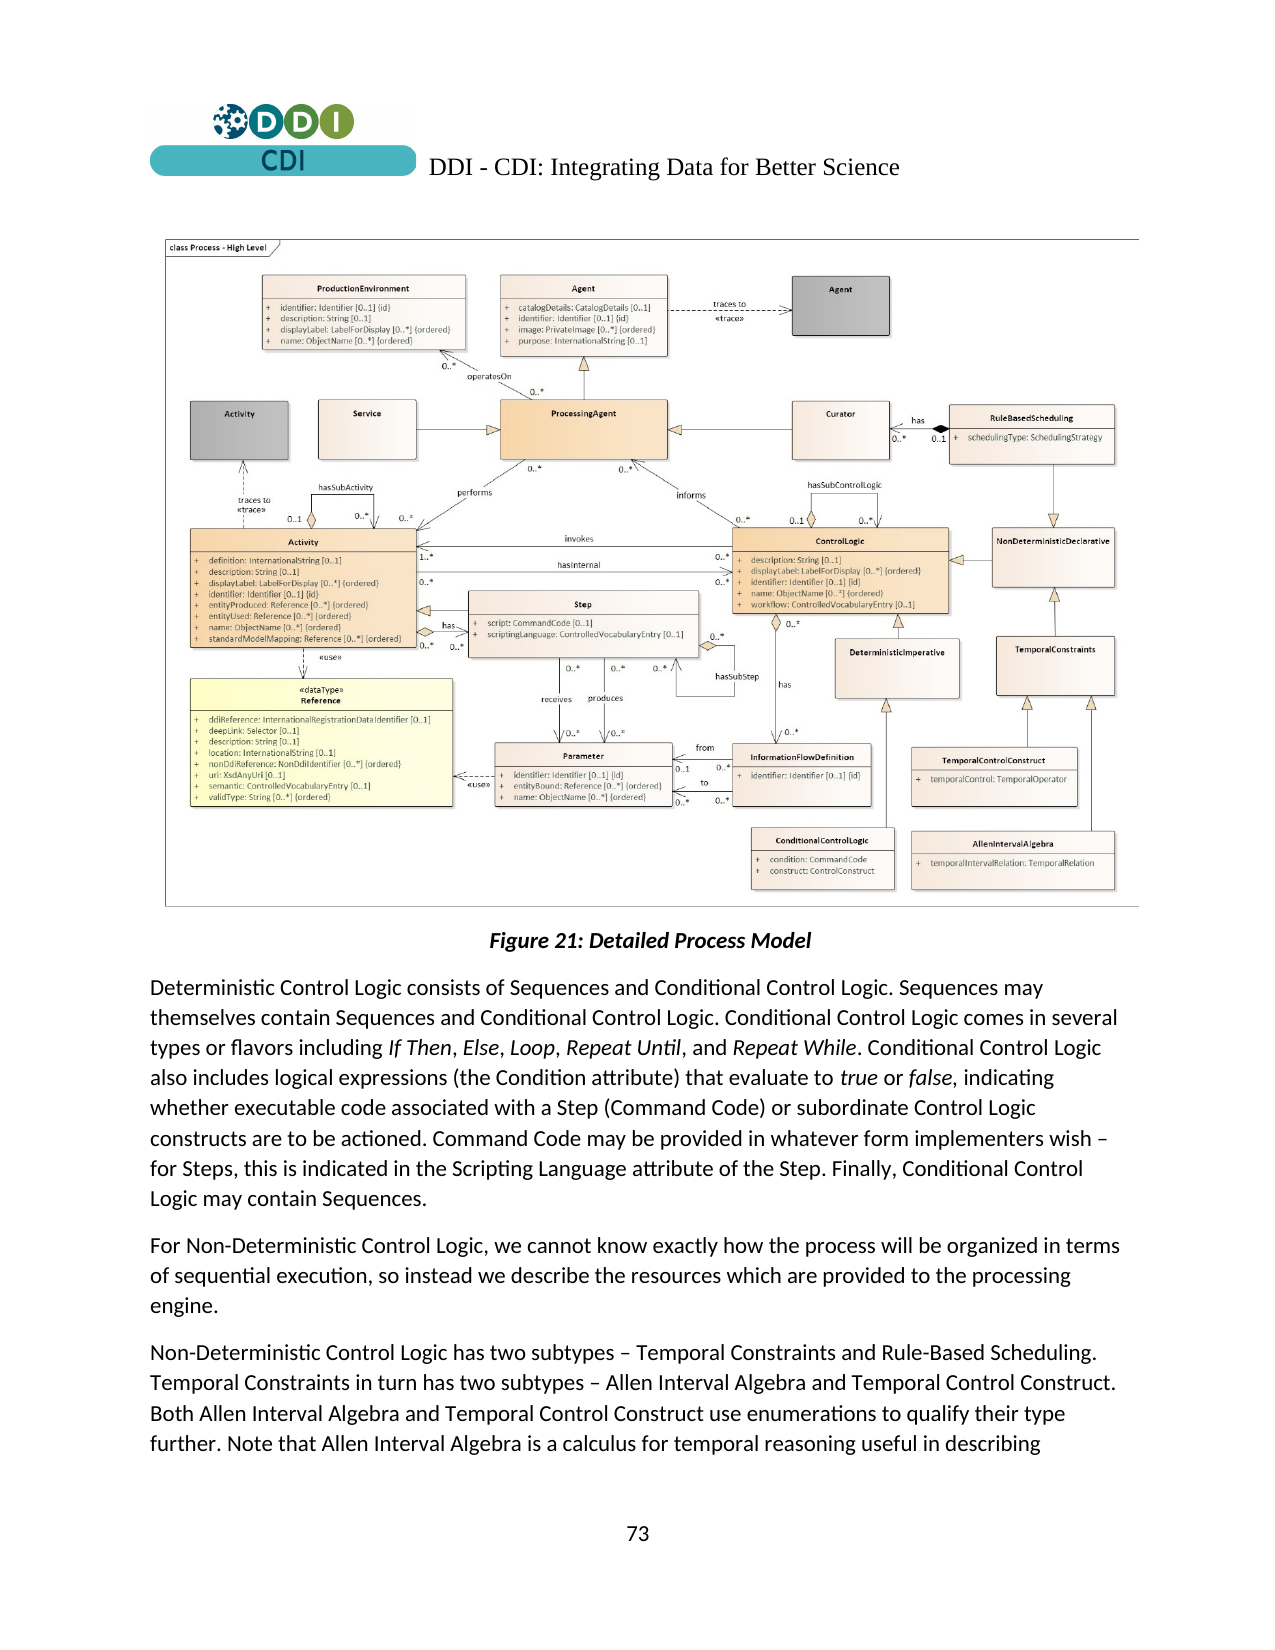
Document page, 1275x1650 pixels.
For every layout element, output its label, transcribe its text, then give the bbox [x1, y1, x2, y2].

text Deterministic Control Logic consists of Sequences and Conditional Control Logic. Sequences may themselves contain Sequences and Conditional Control Logic. Conditional Control Logic comes in several types or flavors including If Then, Else, Loop, Repeat Until, and Repeat While. Conditional Control Logic also includes logical expressions (the Condition attribute) that evaluate to true or false, indicating whether executable code associated with a Step (Command Code) or subordinate Control Logic constructs are to be actioned. Command Code may be provided in whatever form implementers wish – for Steps, this is indicated in the Scripting Language attribute of the Step. Finally, Conditional Control Logic may contain Sequences. [150, 973, 1125, 1212]
picture [164, 238, 1139, 907]
text Figure 21: Detailed Process Model [150, 926, 1153, 954]
picture [150, 104, 417, 176]
text For Non-Deterministic Control Logic, we cannot know exactly how the process will be organized in terms of sequential execution, so instead we describe the resources which are provided to the processing engine. [150, 1231, 1125, 1319]
